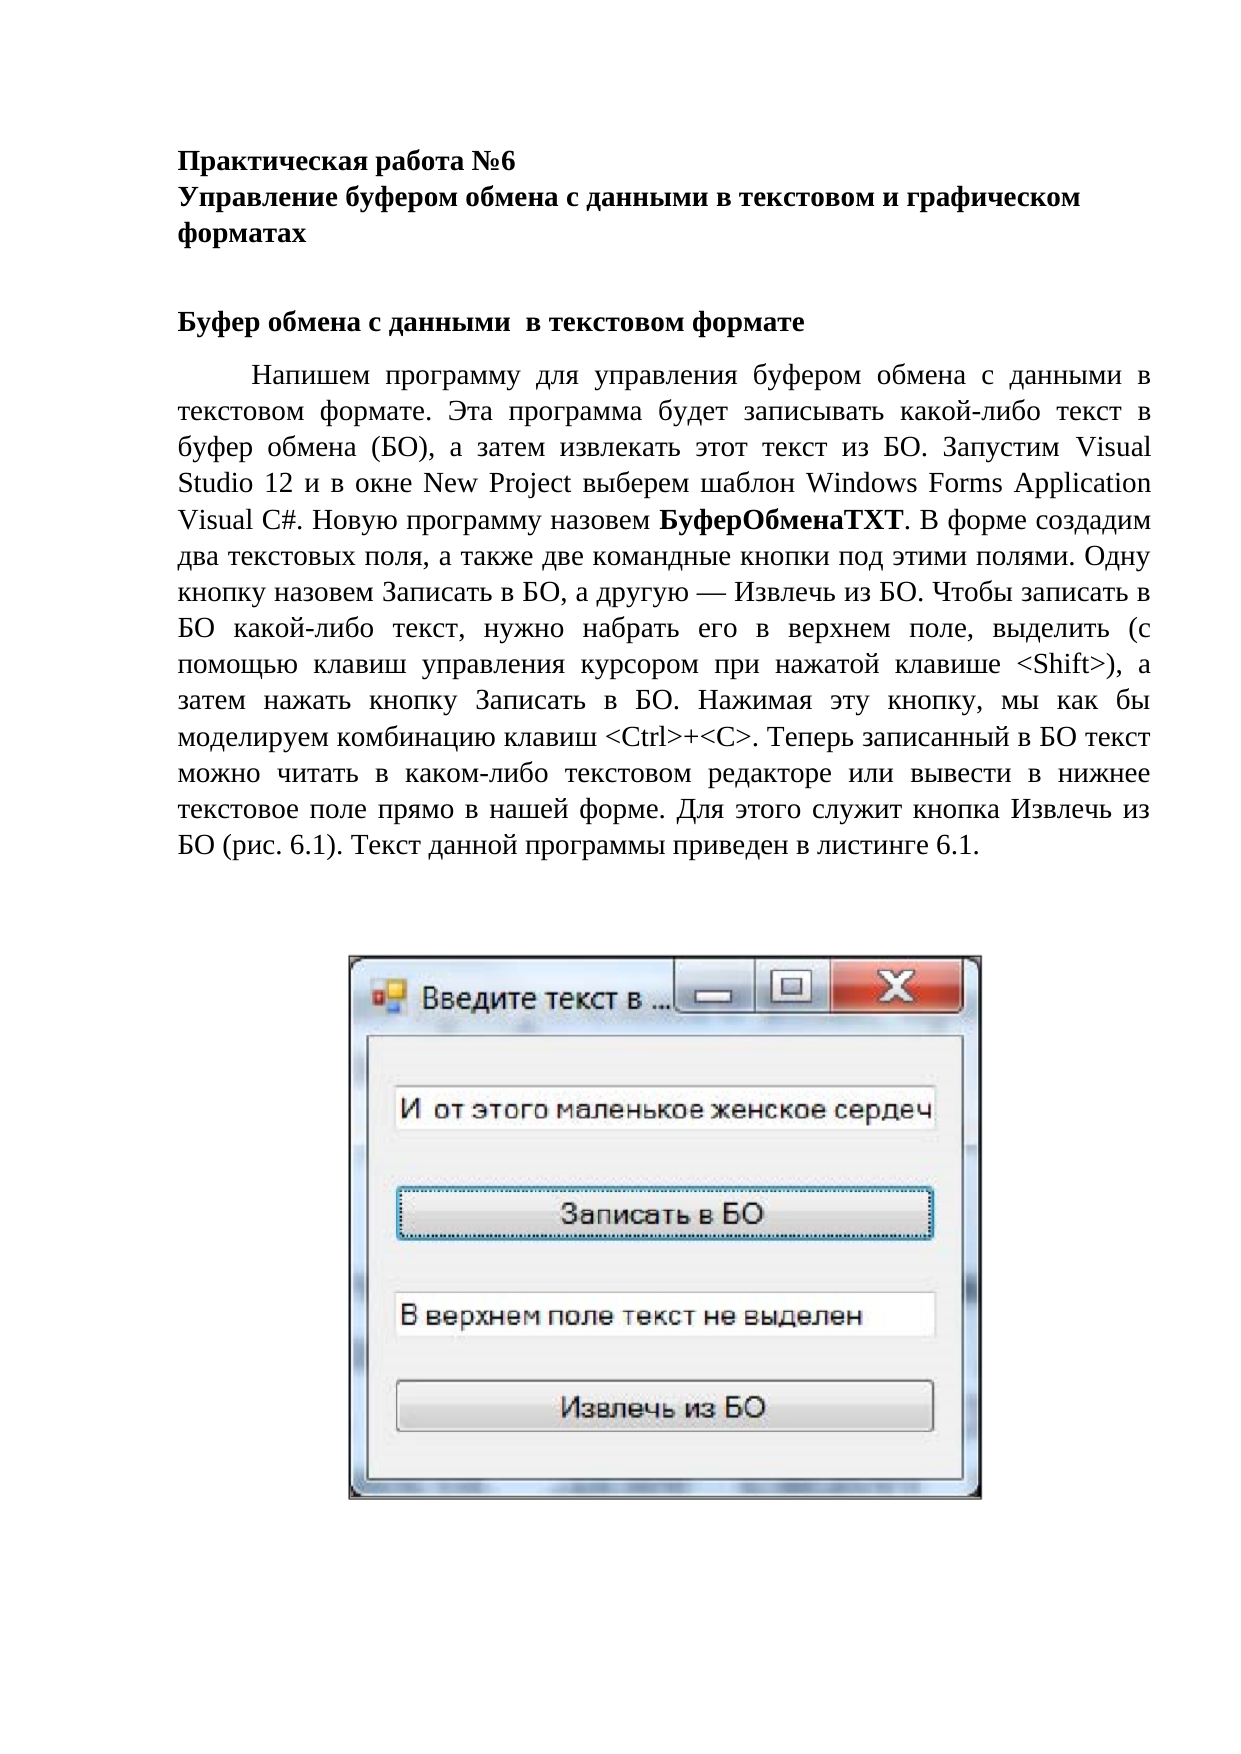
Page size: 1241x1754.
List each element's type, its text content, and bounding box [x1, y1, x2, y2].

text Напишем программу для управления буфером обмена с данными в текстовом формате. Эта программа будет записывать какой-либо текст в буфер обмена (БО), а затем извлекать этот текст из БО. Запустим Visual Studio 12 и в окне New Project выберем шаблон Windows Forms Application Visual C#. Новую программу назовем БуферОбменаTXT. В форме создадим два текстовых поля, а также две командные кнопки под этими полями. Одну кнопку назовем Записать в БО, а другую — Извлечь из БО. Чтобы записать в БО какой-либо текст, нужно набрать его в верхнем поле, выделить (с помощью клавиш управления курсором при нажатой клавише <Shift>), а затем нажать кнопку Записать в БО. Нажимая эту кнопку, мы как бы моделируем комбинацию клавиш <Ctrl>+<C>. Теперь записанный в БО текст можно читать в каком-либо текстовом редакторе или вывести в нижнее текстовое поле прямо в нашей форме. Для этого служит кнопка Извлечь из БО (рис. 6.1). Текст данной программы приведен в листинге 6.1. [177, 357, 1152, 861]
picture [332, 932, 996, 1514]
text Буфер обмена с данными в текстовом формате [177, 304, 1152, 338]
subtitle Практическая работа №6 Управление буфером обмена с данными в текстовом и графическом форматах [177, 143, 1152, 249]
